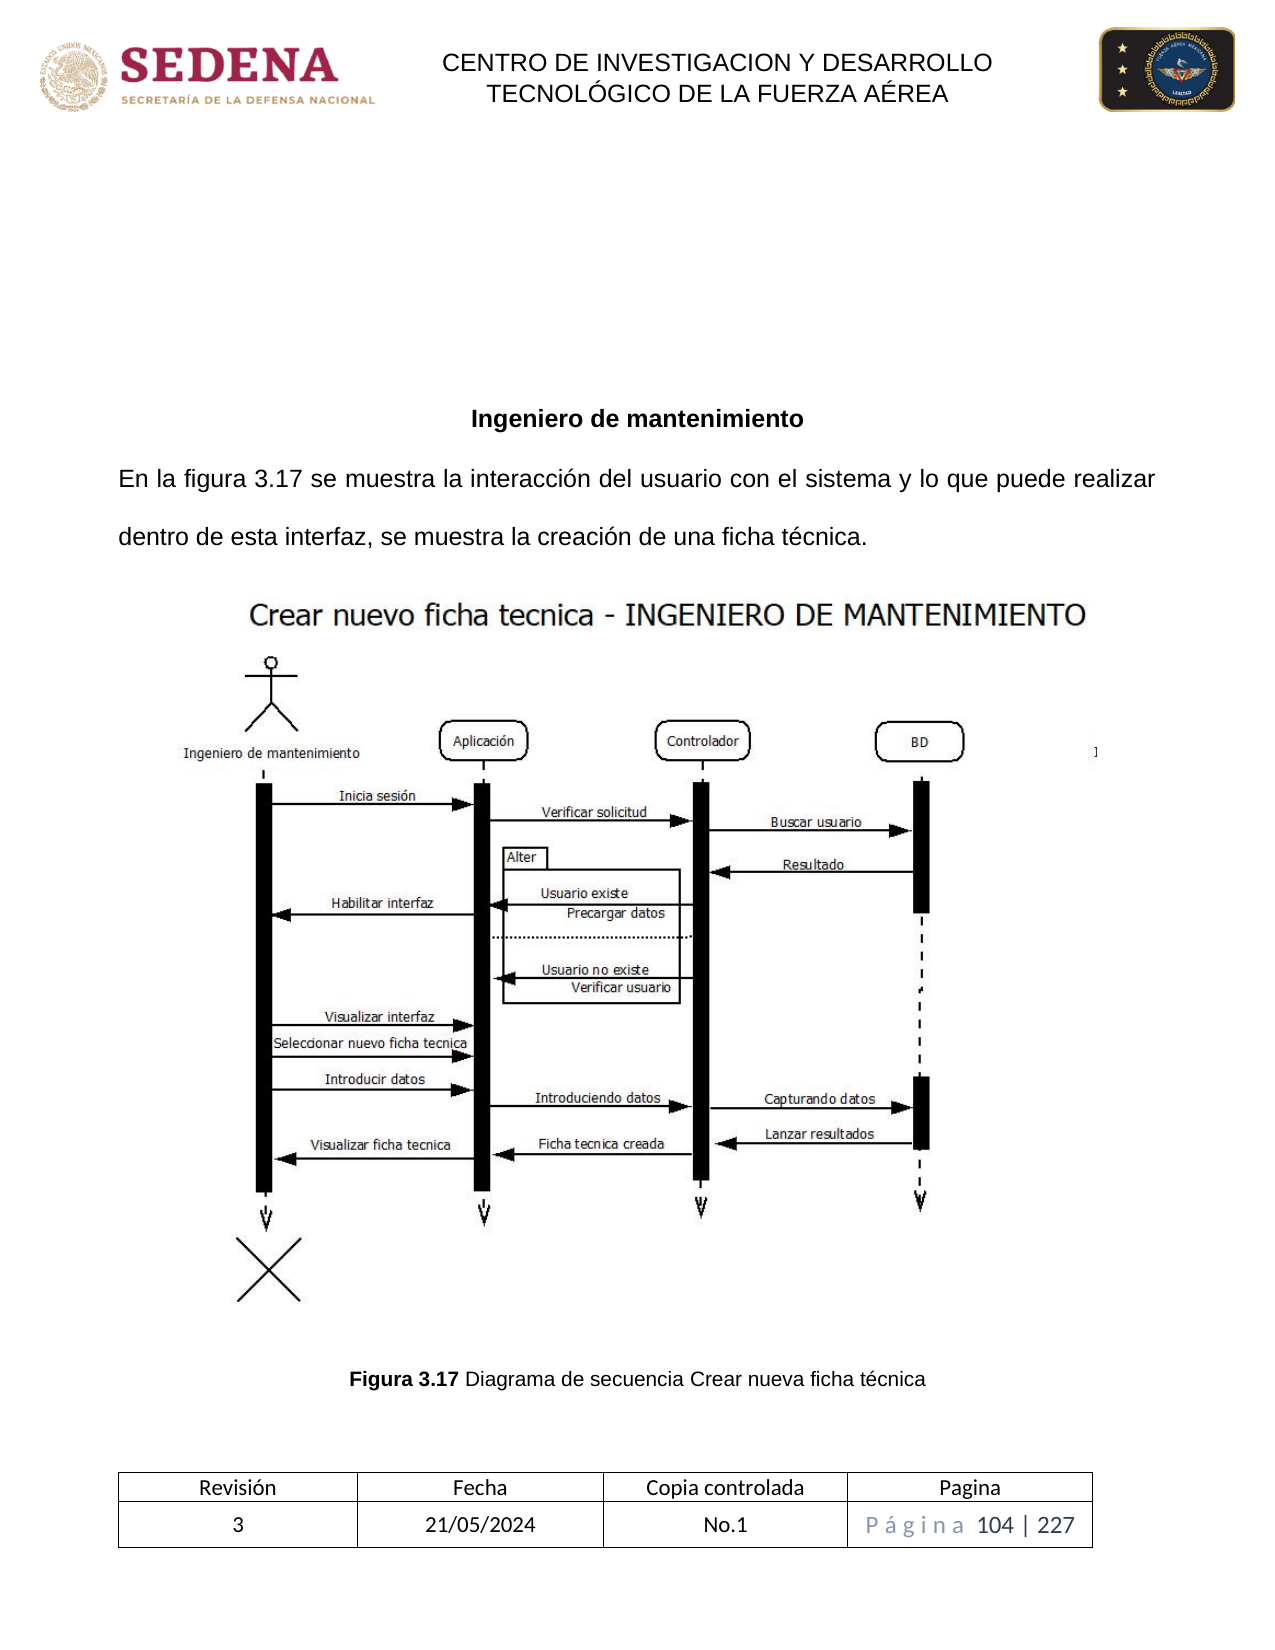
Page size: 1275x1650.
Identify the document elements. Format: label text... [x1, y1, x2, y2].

text En la figura 3.17 se muestra la interacción del usuario con el sistema y lo que puede realizar dentro de esta interfaz, se muestra la creación de una ficha técnica. [118, 464, 1157, 550]
picture [177, 595, 1098, 1322]
picture [39, 27, 1236, 112]
text Ingeniero de mantenimiento [118, 404, 1157, 433]
